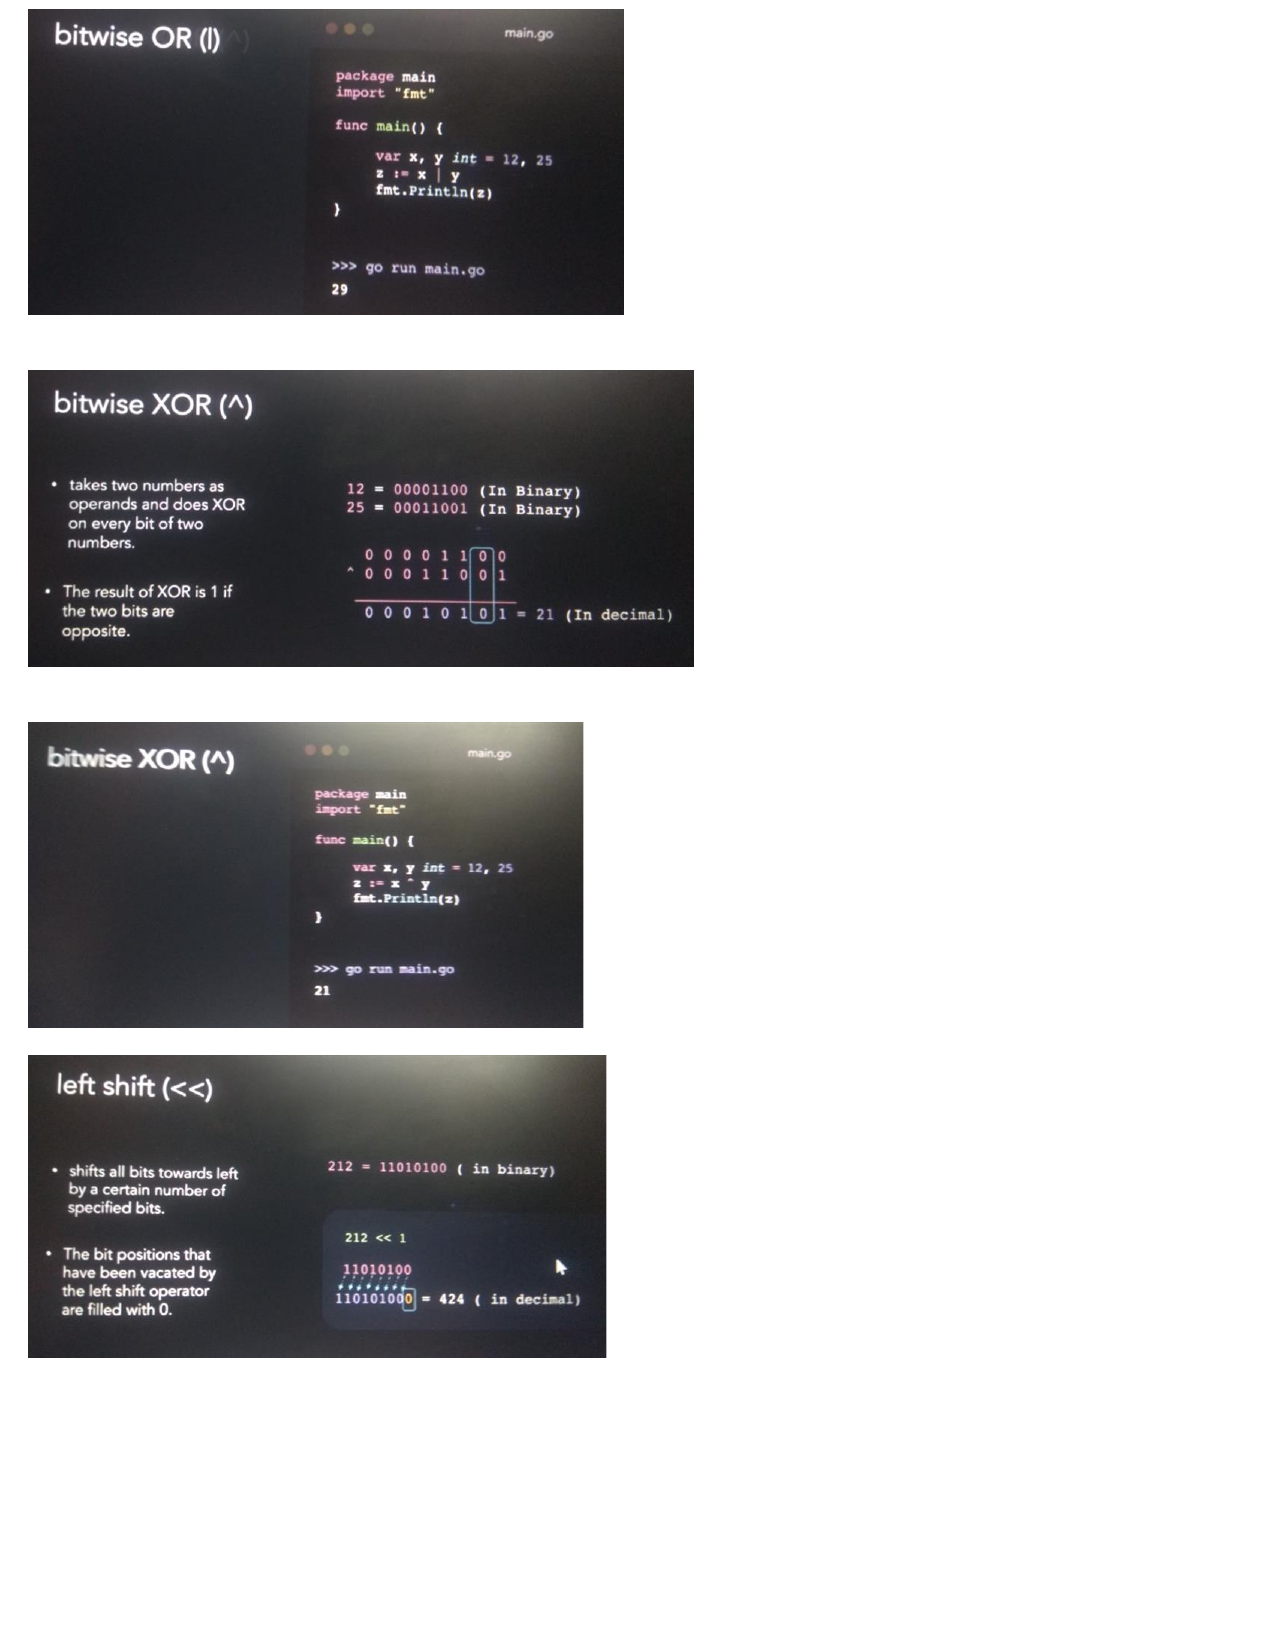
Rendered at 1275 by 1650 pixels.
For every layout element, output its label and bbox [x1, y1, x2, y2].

picture [28, 370, 694, 667]
picture [28, 722, 584, 1028]
picture [28, 9, 624, 315]
picture [28, 1055, 607, 1358]
